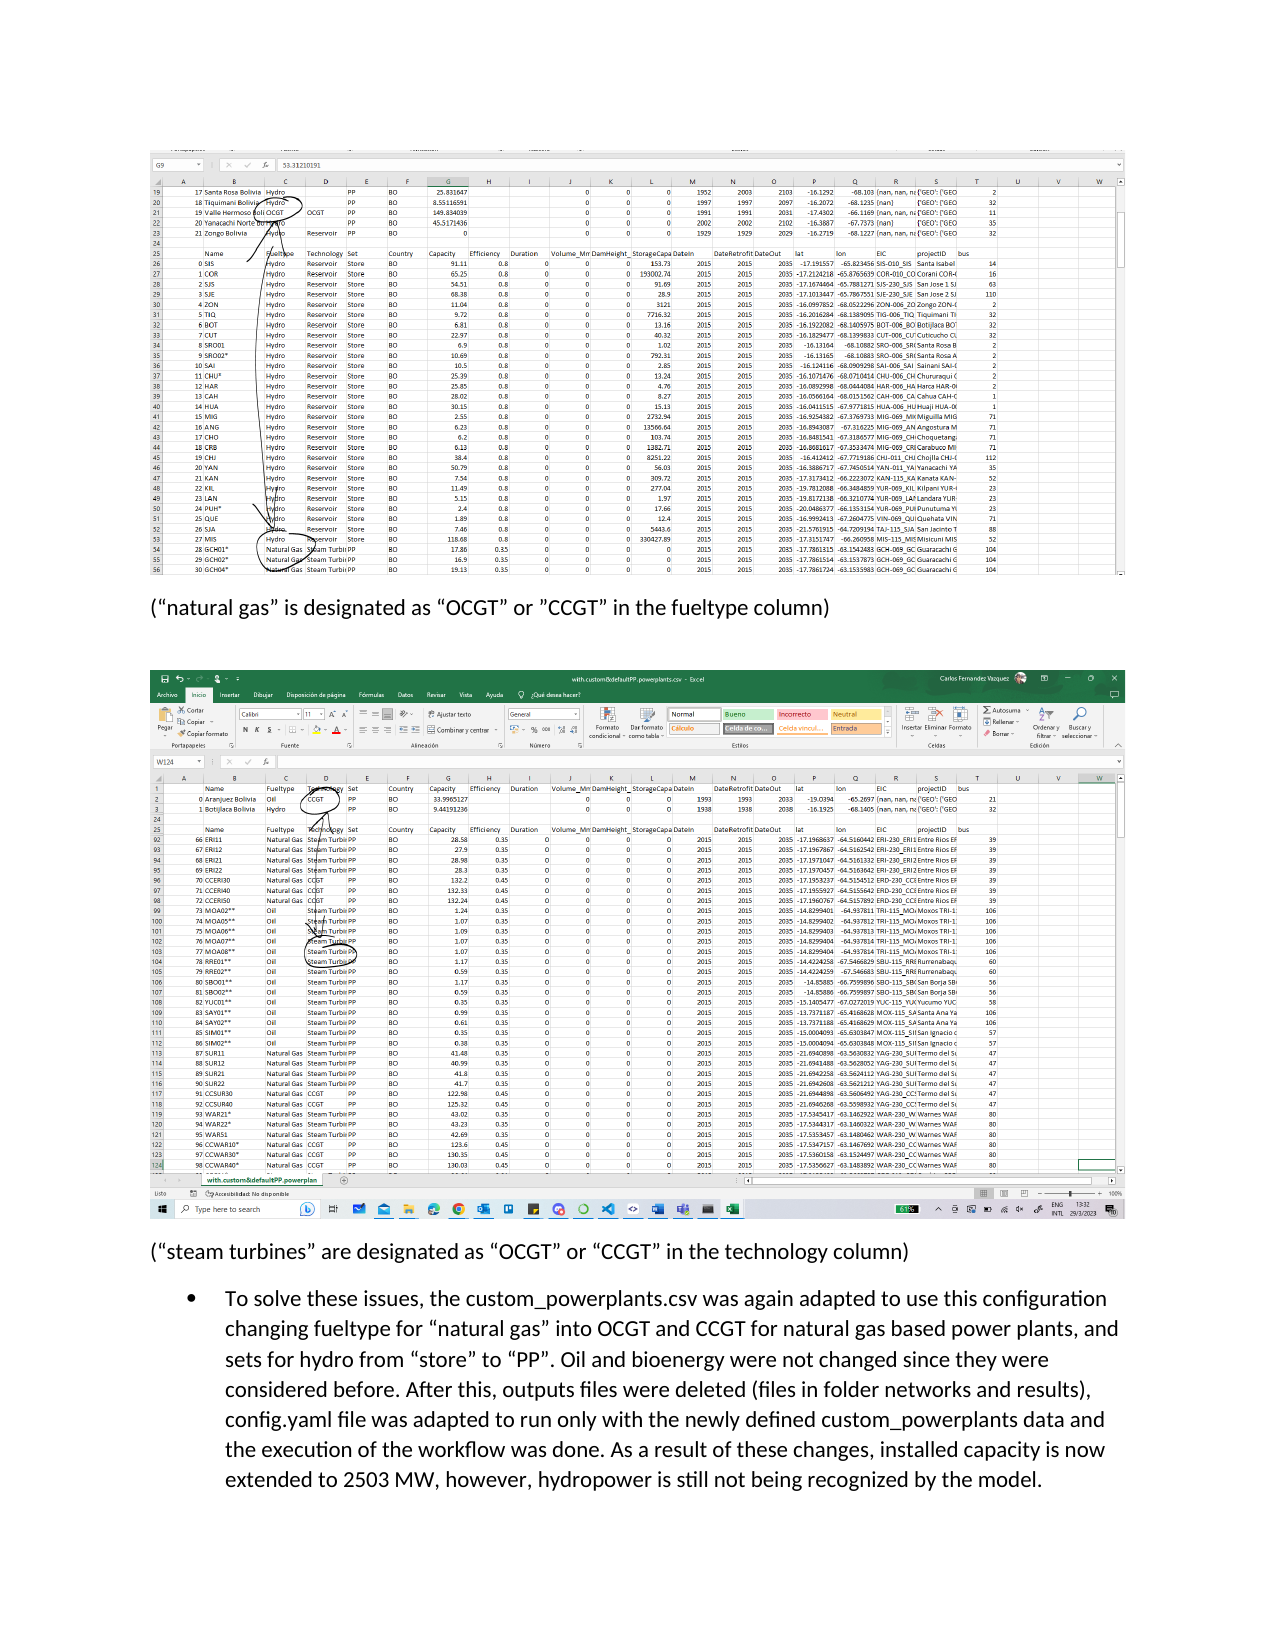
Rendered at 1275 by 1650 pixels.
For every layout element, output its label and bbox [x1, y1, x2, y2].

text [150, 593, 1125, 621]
picture [150, 670, 1125, 1219]
picture [150, 150, 1125, 575]
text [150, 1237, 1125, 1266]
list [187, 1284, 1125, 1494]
